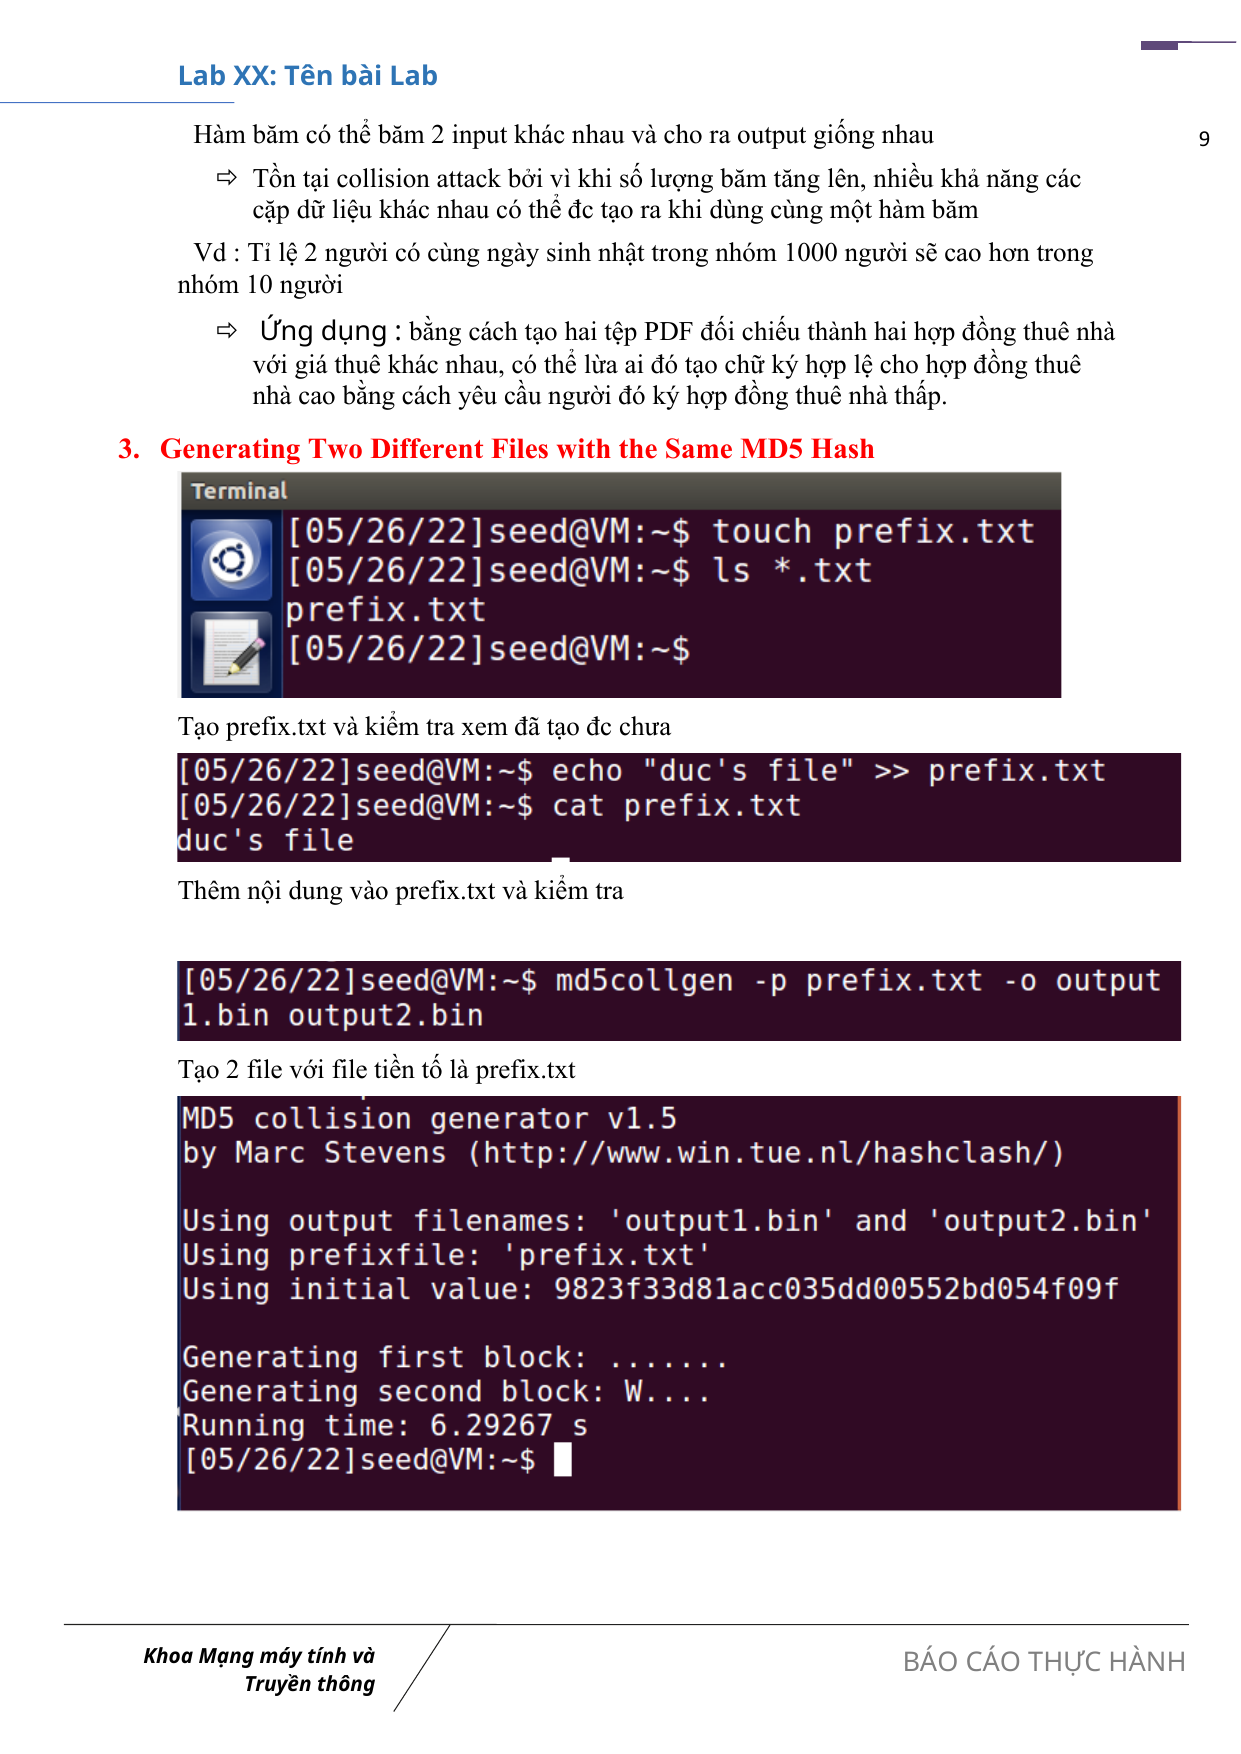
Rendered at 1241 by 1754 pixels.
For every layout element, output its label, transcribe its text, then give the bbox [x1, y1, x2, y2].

list Tồn tại collision attack bởi vì khi số lượng băm tăng lên, nhiều khả năng các cặp dữ liệu khác nhau có thể đc tạo ra khi dùng cùng một hàm băm [215, 162, 1122, 224]
picture [177, 1096, 1182, 1512]
subtitle Generating Two Different Files with the Same MD5 Hash [118, 431, 1122, 465]
text Vd : Tỉ lệ 2 người có cùng ngày sinh nhật trong nhóm 1000 người sẽ cao hơn trong nhóm 10 người [177, 237, 1122, 299]
text Tạo prefix.txt và kiểm tra xem đã tạo đc chưa [118, 710, 1122, 741]
list Ứng dụng : bằng cách tạo hai tệp PDF đối chiếu thành hai hợp đồng thuê nhà với giá thuê khác nhau, có thể lừa ai đó tạo chữ ký hợp lệ cho hợp đồng thuê nhà cao bằng cách yêu cầu người đó ký hợp đồng thuê nhà thấp. [215, 311, 1122, 411]
picture [177, 753, 1182, 862]
text Hàm băm có thể băm 2 input khác nhau và cho ra output giống nhau [118, 118, 1122, 149]
picture [177, 961, 1182, 1041]
picture [177, 471, 1062, 698]
text Thêm nội dung vào prefix.txt và kiểm tra [118, 874, 1122, 905]
text Tạo 2 file với file tiền tố là prefix.txt [118, 1053, 1122, 1084]
